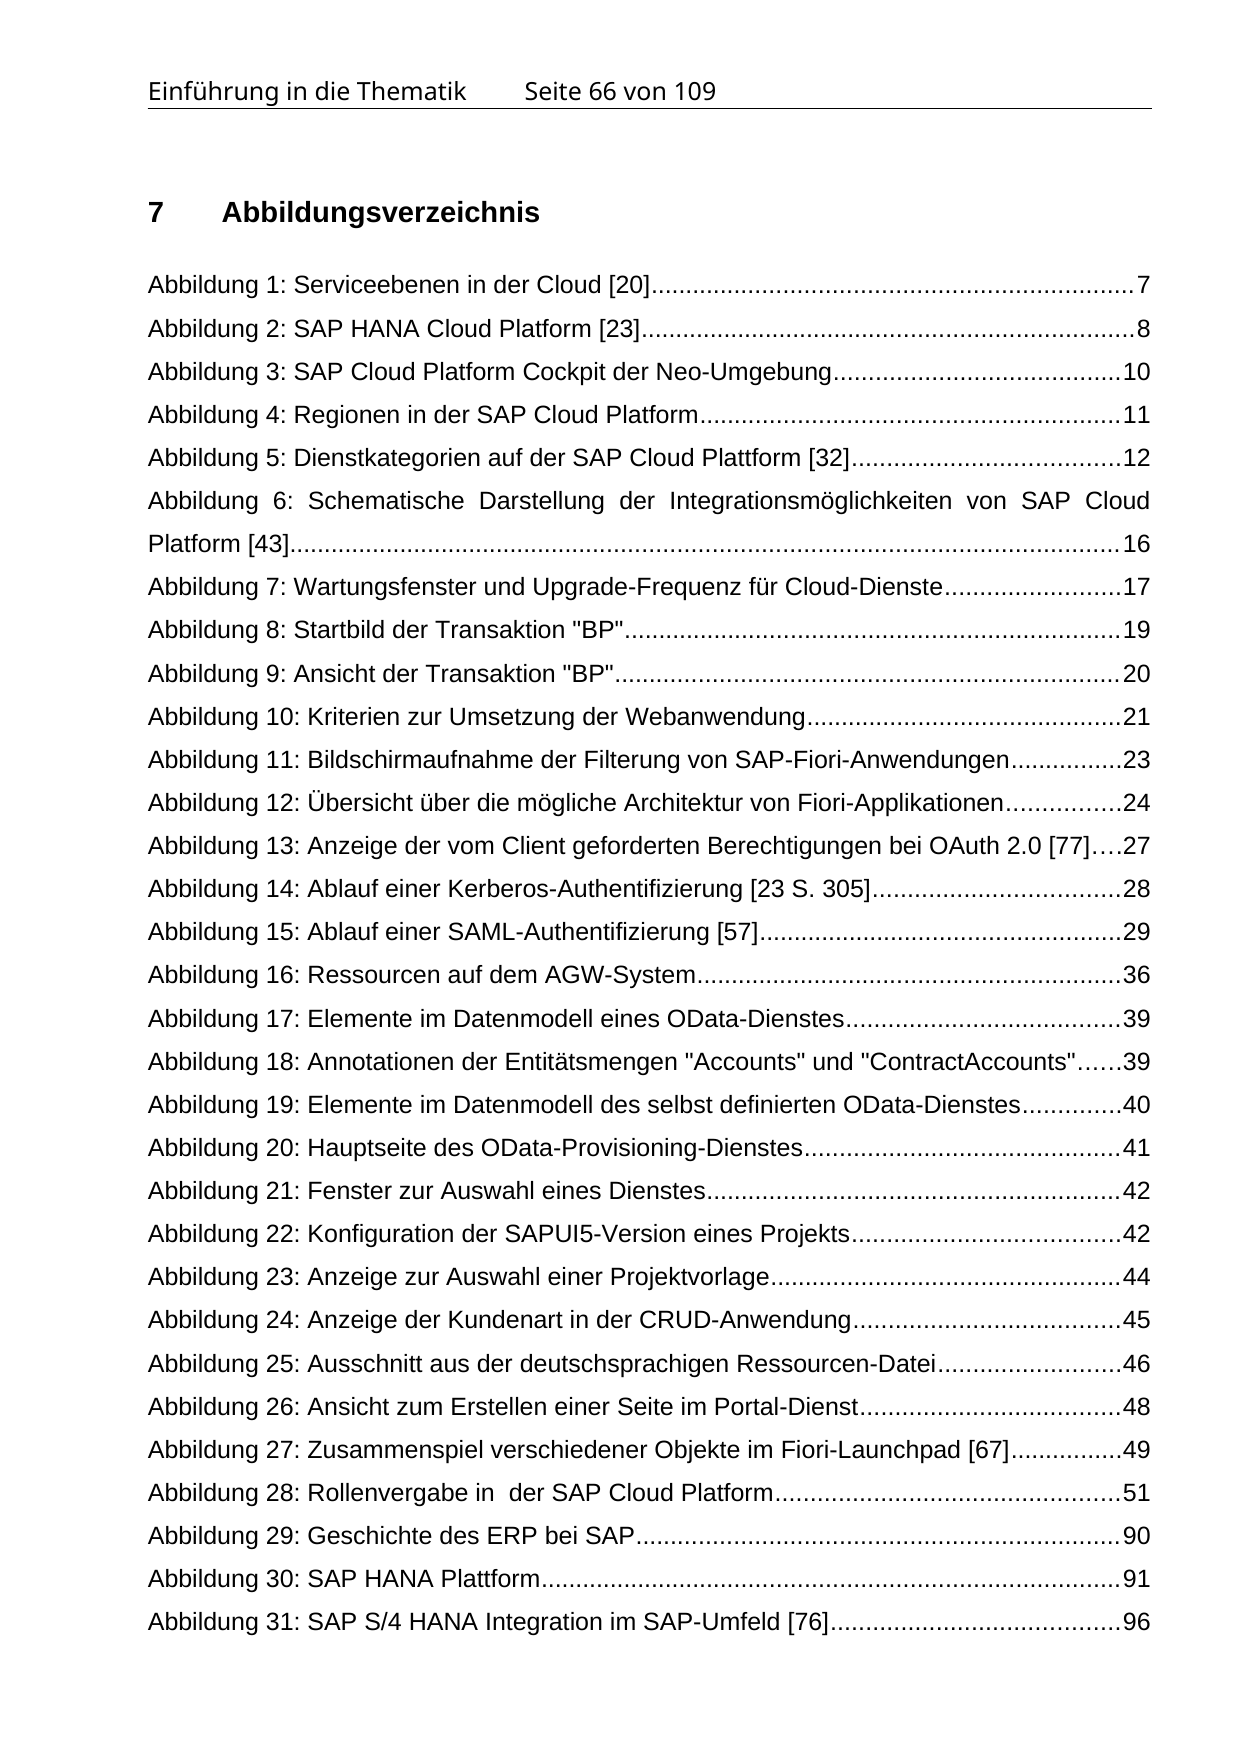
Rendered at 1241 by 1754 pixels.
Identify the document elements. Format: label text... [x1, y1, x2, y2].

text Abbildung 28: Rollenvergabe in der SAP Cloud Platform 51 [148, 1478, 1152, 1507]
text Abbildung 14: Ablauf einer Kerberos-Authentifizierung [23 S. 305] 28 [148, 874, 1152, 903]
text Abbildung 19: Elemente im Datenmodell des selbst definierten OData-Dienstes 40 [148, 1090, 1152, 1118]
text Abbildung 17: Elemente im Datenmodell eines OData-Dienstes 39 [148, 1003, 1152, 1032]
text Abbildung 15: Ablauf einer SAML-Authentifizierung [57] 29 [148, 917, 1152, 946]
text Abbildung 3: SAP Cloud Platform Cockpit der Neo-Umgebung 10 [148, 357, 1152, 385]
text Abbildung 18: Annotationen der Entitätsmengen "Accounts" und "ContractAccounts" 39 [148, 1047, 1152, 1075]
text Abbildung 7: Wartungsfenster und Upgrade-Frequenz für Cloud-Dienste 17 [148, 572, 1152, 601]
text Abbildung 20: Hauptseite des OData-Provisioning-Dienstes 41 [148, 1133, 1152, 1162]
text Abbildung 1: Serviceebenen in der Cloud [20] 7 [148, 270, 1152, 299]
text Abbildung 13: Anzeige der vom Client geforderten Berechtigungen bei OAuth 2.0 [77] 27 [148, 831, 1152, 860]
text Abbildung 29: Geschichte des ERP bei SAP 90 [148, 1521, 1152, 1550]
text Abbildung 24: Anzeige der Kundenart in der CRUD-Anwendung 45 [148, 1305, 1152, 1334]
text Abbildung 6: Schematische Darstellung der Integrationsmöglichkeiten von SAP Cloud Platform [43] 16 [148, 486, 1152, 558]
text Abbildung 30: SAP HANA Plattform 91 [148, 1564, 1152, 1593]
text Abbildung 10: Kriterien zur Umsetzung der Webanwendung 21 [148, 702, 1152, 730]
text Abbildung 26: Ansicht zum Erstellen einer Seite im Portal-Dienst 48 [148, 1392, 1152, 1420]
text Abbildung 9: Ansicht der Transaktion "BP" 20 [148, 658, 1152, 687]
text Abbildung 21: Fenster zur Auswahl eines Dienstes 42 [148, 1176, 1152, 1205]
text Abbildung 31: SAP S/4 HANA Integration im SAP-Umfeld [76] 96 [148, 1607, 1152, 1636]
text Abbildung 11: Bildschirmaufnahme der Filterung von SAP-Fiori-Anwendungen 23 [148, 745, 1152, 773]
subtitle Abbildungsverzeichnis [148, 195, 1152, 229]
text Abbildung 23: Anzeige zur Auswahl einer Projektvorlage 44 [148, 1262, 1152, 1291]
text Abbildung 4: Regionen in der SAP Cloud Platform 11 [148, 400, 1152, 428]
text Abbildung 2: SAP HANA Cloud Platform [23] 8 [148, 313, 1152, 342]
text Abbildung 8: Startbild der Transaktion "BP" 19 [148, 615, 1152, 644]
text Abbildung 5: Dienstkategorien auf der SAP Cloud Plattform [32] 12 [148, 443, 1152, 472]
text Abbildung 22: Konfiguration der SAPUI5-Version eines Projekts 42 [148, 1219, 1152, 1248]
text Abbildung 12: Übersicht über die mögliche Architektur von Fiori-Applikationen 24 [148, 788, 1152, 817]
text Abbildung 16: Ressourcen auf dem AGW-System 36 [148, 960, 1152, 989]
text Abbildung 25: Ausschnitt aus der deutschsprachigen Ressourcen-Datei 46 [148, 1348, 1152, 1377]
text Abbildung 27: Zusammenspiel verschiedener Objekte im Fiori-Launchpad [67] 49 [148, 1435, 1152, 1463]
